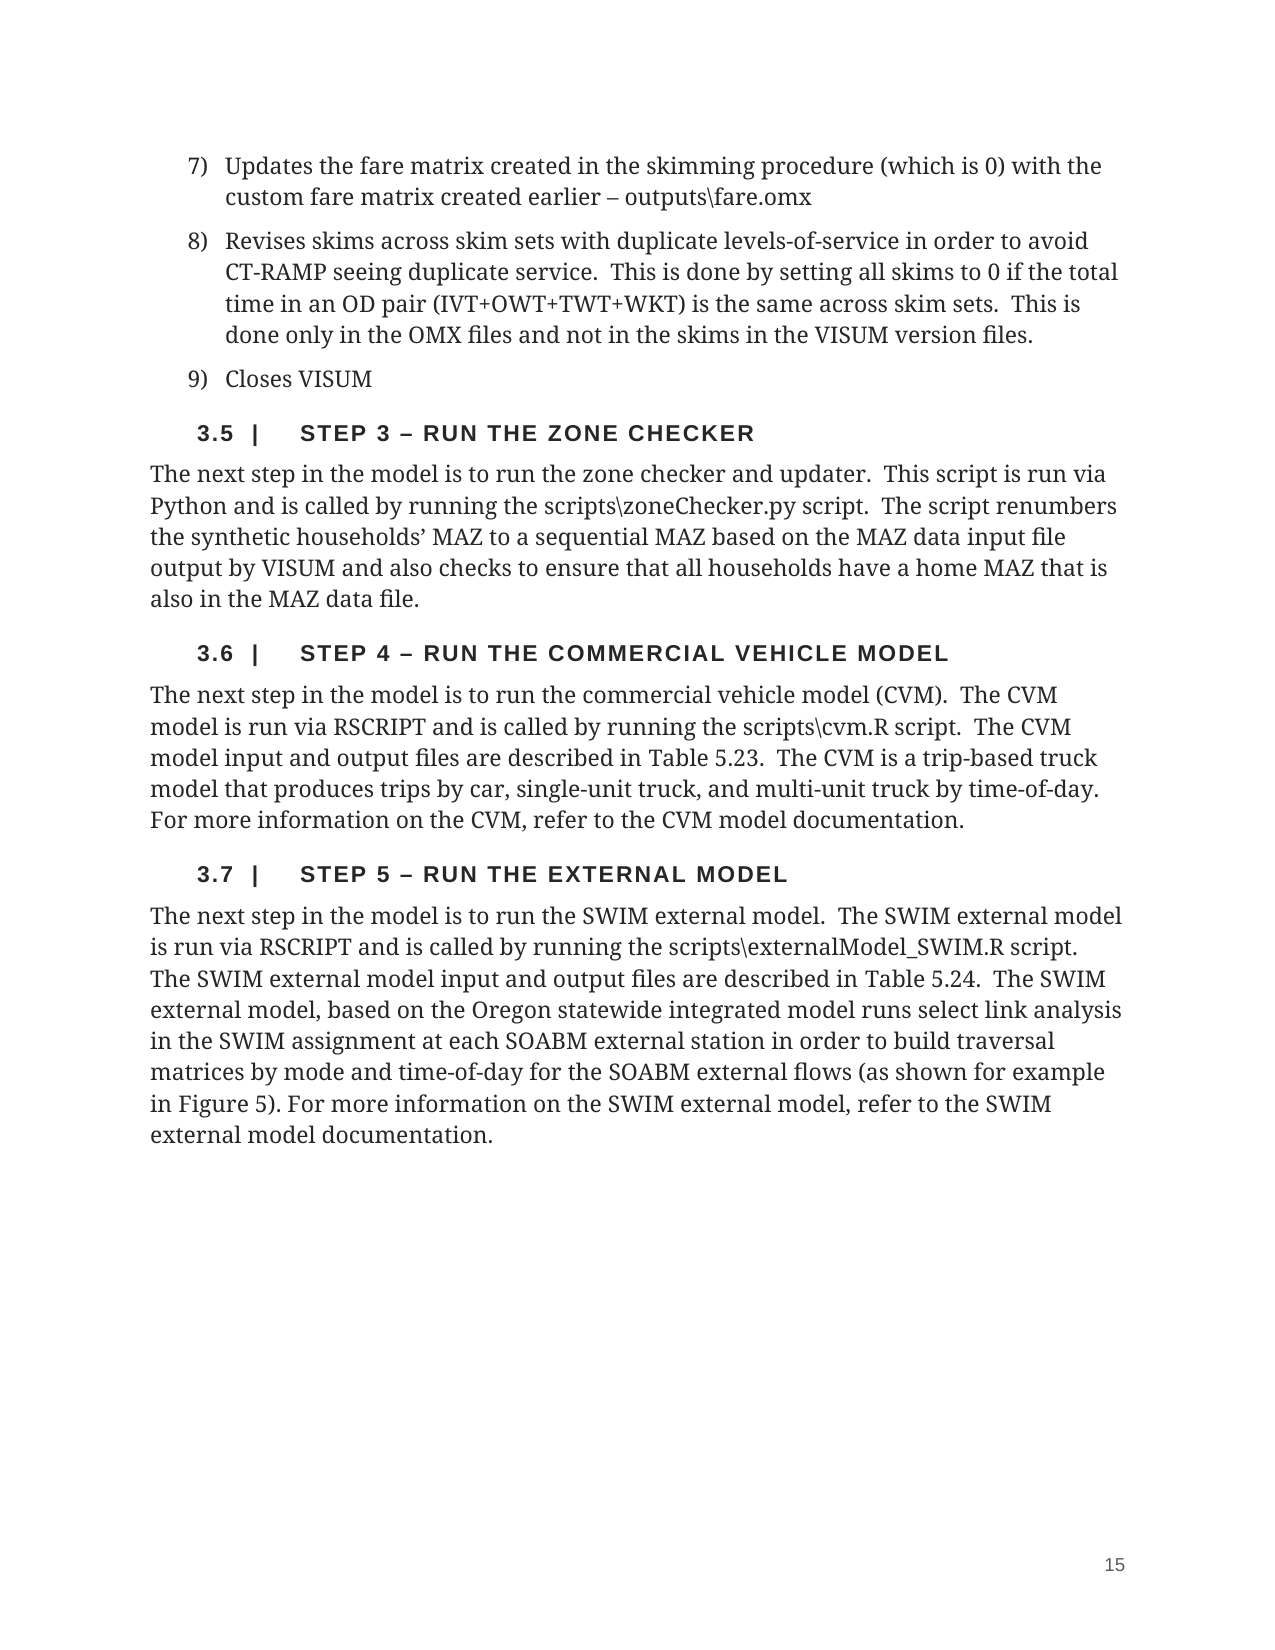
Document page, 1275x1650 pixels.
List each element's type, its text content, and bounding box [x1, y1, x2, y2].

list Revises skims across skim sets with duplicate levels-of-service in order to avoid CT-RAMP seeing duplicate service. This is done by setting all skims to 0 if the total time in an OD pair (IVT+OWT+TWT+WKT) is the same across skim sets. This is done only in the OMX files and not in the skims in the VISUM version files. [187, 225, 1125, 350]
subtitle STEP 4 – Run the Commercial Vehicle Model [197, 635, 1125, 667]
list Updates the fare matrix created in the skimming procedure (which is 0) with the custom fare matrix created earlier – outputs\fare.omx [187, 150, 1125, 212]
subtitle STEP 3 – Run the Zone Checker [197, 414, 1125, 446]
subtitle STEP 5 – Run the External Model [197, 856, 1125, 887]
text The next step in the model is to run the zone checker and updater. This script is run via Python and is called by running the scripts\zoneChecker.py script. The script renumbers the synthetic households’ MAZ to a sequential MAZ based on the MAZ data input file output by VISUM and also checks to ensure that all households have a home MAZ that is also in the MAZ data file. [150, 458, 1125, 614]
list Closes VISUM [187, 362, 1125, 394]
